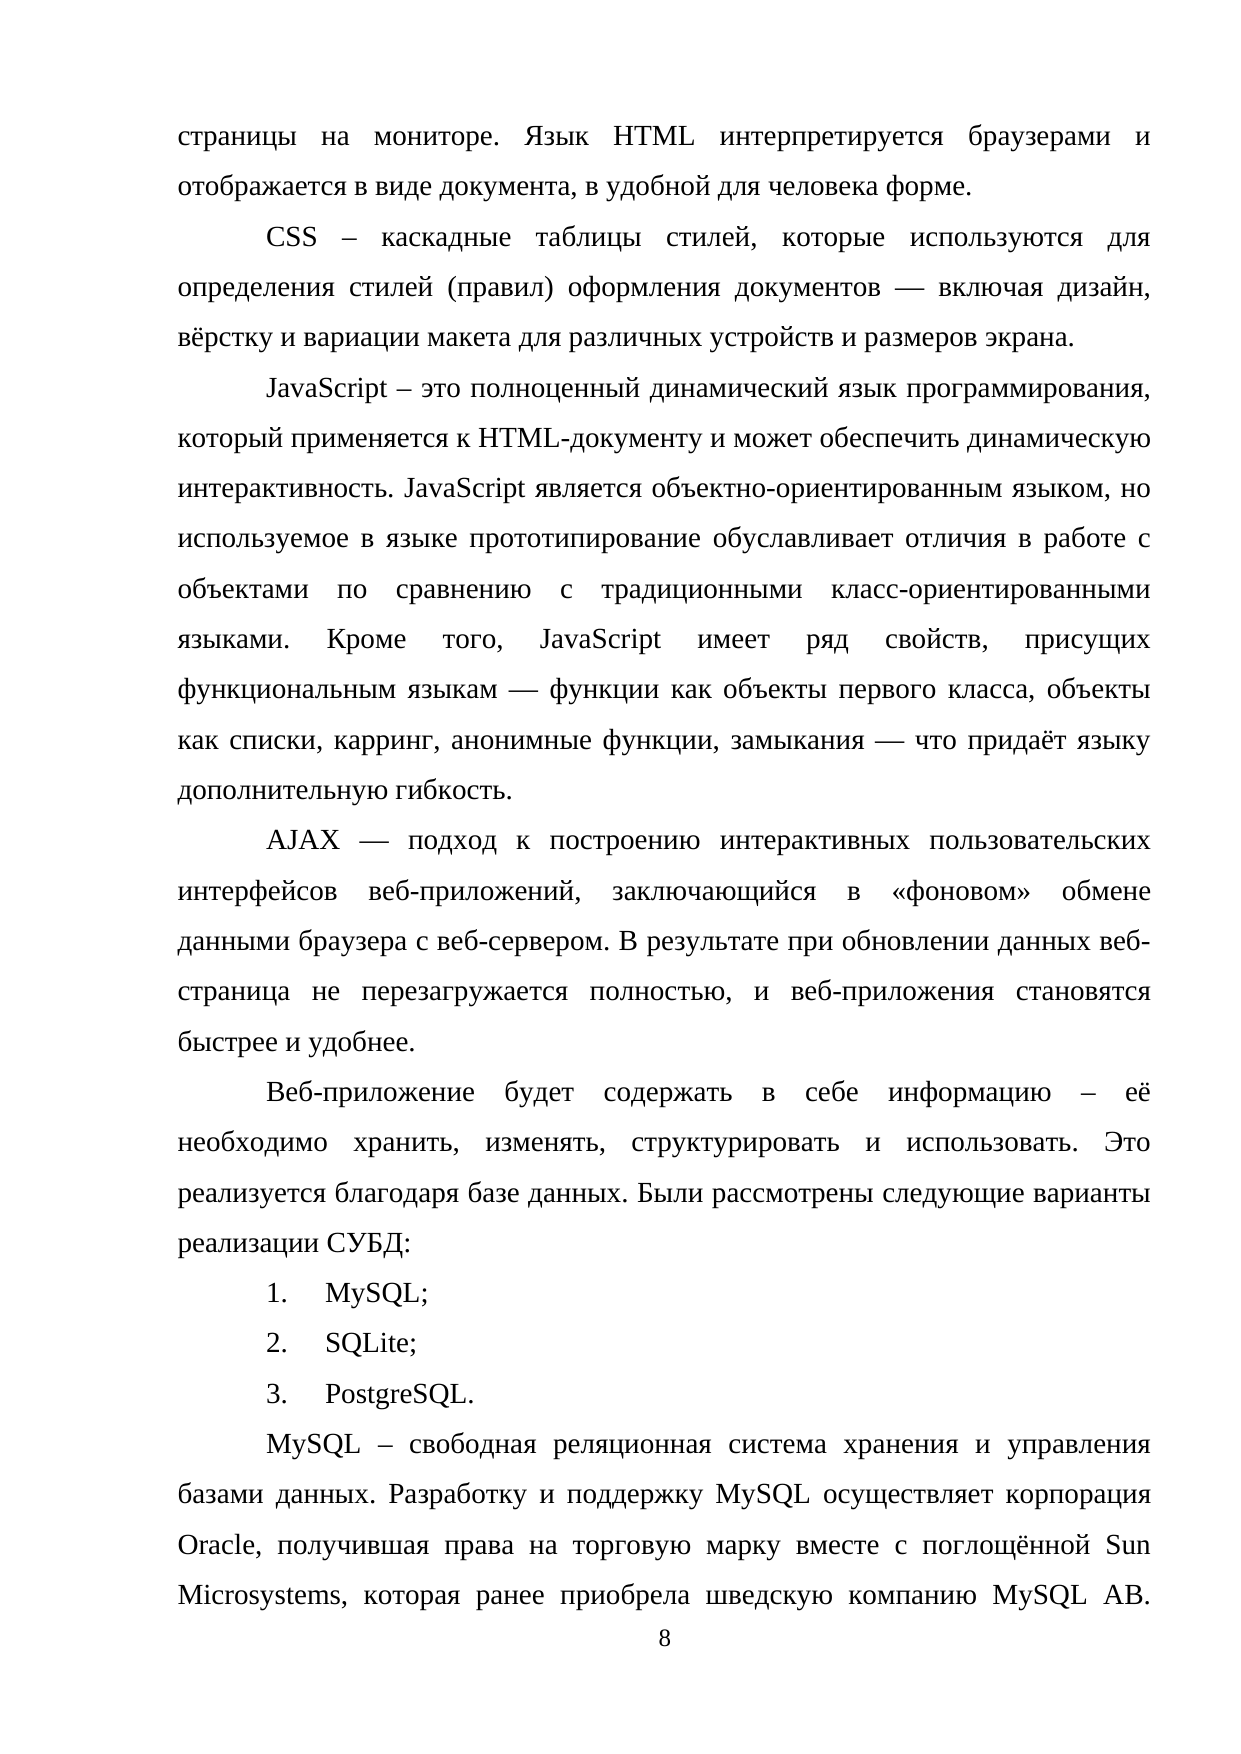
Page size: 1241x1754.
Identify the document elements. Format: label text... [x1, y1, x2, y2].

text 3. PostgreSQL. [177, 1376, 1152, 1409]
text 2. SQLite; [177, 1326, 1152, 1359]
text Веб-приложение будет содержать в себе информацию – её необходимо хранить, изменять, структурировать и использовать. Это реализуется благодаря базе данных. Были рассмотрены следующие варианты реализации СУБД: [177, 1074, 1152, 1258]
text AJAX — подход к построению интерактивных пользовательских интерфейсов веб-приложений, заключающийся в «фоновом» обмене данными браузера с веб-сервером. В результате при обновлении данных веб-страница не перезагружается полностью, и веб-приложения становятся быстрее и удобнее. [177, 822, 1152, 1057]
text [177, 118, 1152, 202]
text CSS – каскадные таблицы стилей, которые используются для определения стилей (правил) оформления документов — включая дизайн, вёрстку и вариации макета для различных устройств и размеров экрана. [177, 219, 1152, 353]
text JavaScript – это полноценный динамический язык программирования, который применяется к HTML-документу и может обеспечить динамическую интерактивность. JavaScript является объектно-ориентированным языком, но используемое в языке прототипирование обуславливает отличия в работе с объектами по сравнению с традиционными класс-ориентированными языками. Кроме того, JavaScript имеет ряд свойств, присущих функциональным языкам — функции как объекты первого класса, объекты как списки, карринг, анонимные функции, замыкания — что придаёт языку дополнительную гибкость. [177, 370, 1152, 806]
text 1. MySQL; [177, 1275, 1152, 1309]
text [177, 1426, 1152, 1611]
